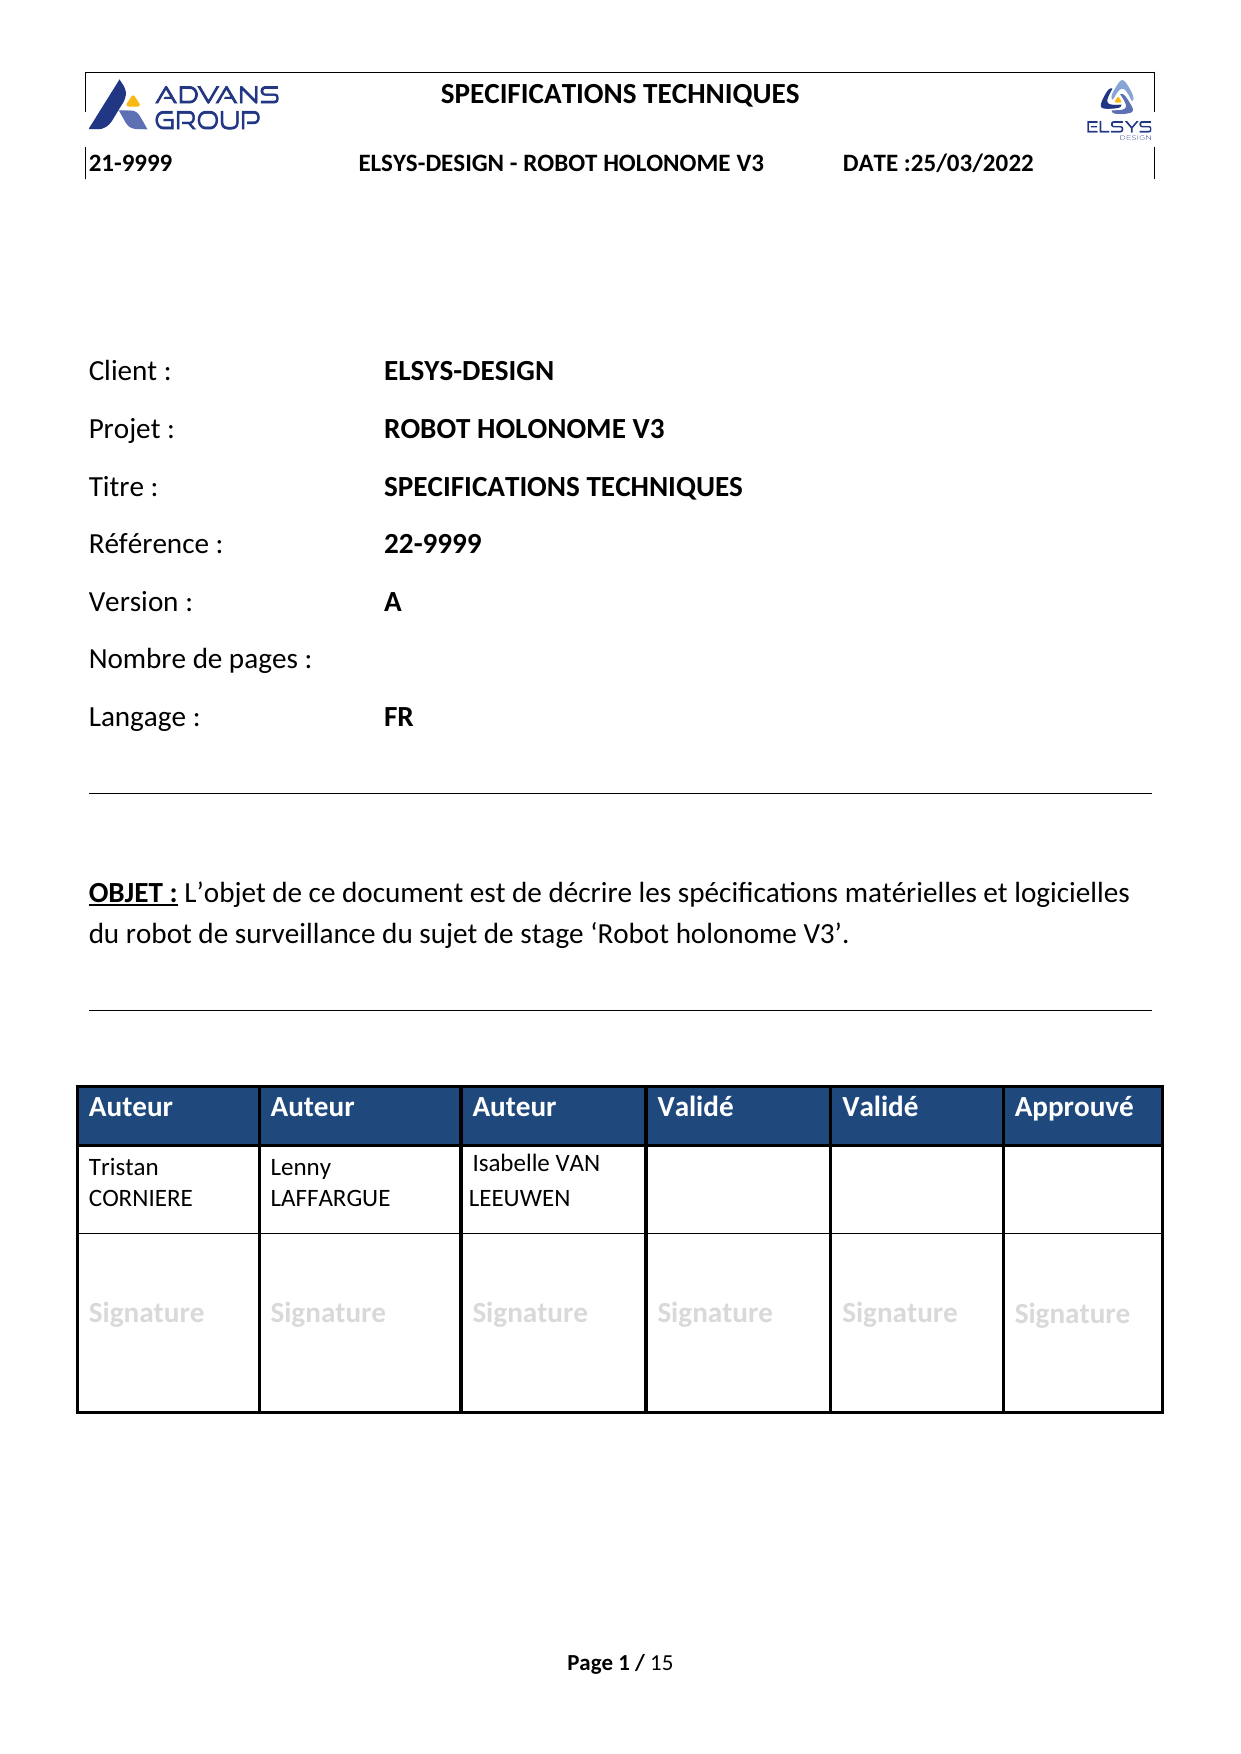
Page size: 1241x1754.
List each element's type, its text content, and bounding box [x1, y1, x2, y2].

table_cell Signature [1005, 1234, 1161, 1411]
text Langage : FR [88, 698, 1152, 734]
table_cell Isabelle VAN LEEUWEN [463, 1147, 644, 1233]
picture [88, 79, 279, 130]
text Version : A [88, 583, 1152, 618]
table_header Auteur [463, 1088, 644, 1144]
text Projet : ROBOT HOLONOME V3 [88, 410, 1152, 446]
table_cell [648, 1147, 829, 1233]
table_cell [832, 1147, 1002, 1233]
table_header Approuvé [1005, 1088, 1161, 1144]
text Titre : SPECIFICATIONS TECHNIQUES [88, 468, 1152, 503]
picture [1087, 80, 1152, 140]
table_cell Signature [79, 1234, 258, 1411]
table_cell Signature [832, 1234, 1002, 1411]
table_cell Signature [261, 1234, 459, 1411]
table_cell Tristan CORNIERE [79, 1147, 258, 1233]
text Nombre de pages : [88, 640, 1152, 676]
table_header Validé [648, 1088, 829, 1144]
table_cell Signature [463, 1234, 644, 1411]
table_header Auteur [261, 1088, 459, 1144]
text Client : ELSYS-DESIGN [88, 352, 1152, 388]
text OBJET : L’objet de ce document est de décrire les spécifications matérielles et logicielles du robot de surveillance du sujet de stage ‘Robot holonome V3’. [88, 874, 1152, 951]
table_header Auteur [79, 1088, 258, 1144]
table_cell Signature [648, 1234, 829, 1411]
text Référence : 22-9999 [88, 525, 1152, 561]
table_header Validé [832, 1088, 1002, 1144]
table_cell Lenny LAFFARGUE [261, 1147, 459, 1233]
table_cell [1005, 1147, 1161, 1233]
